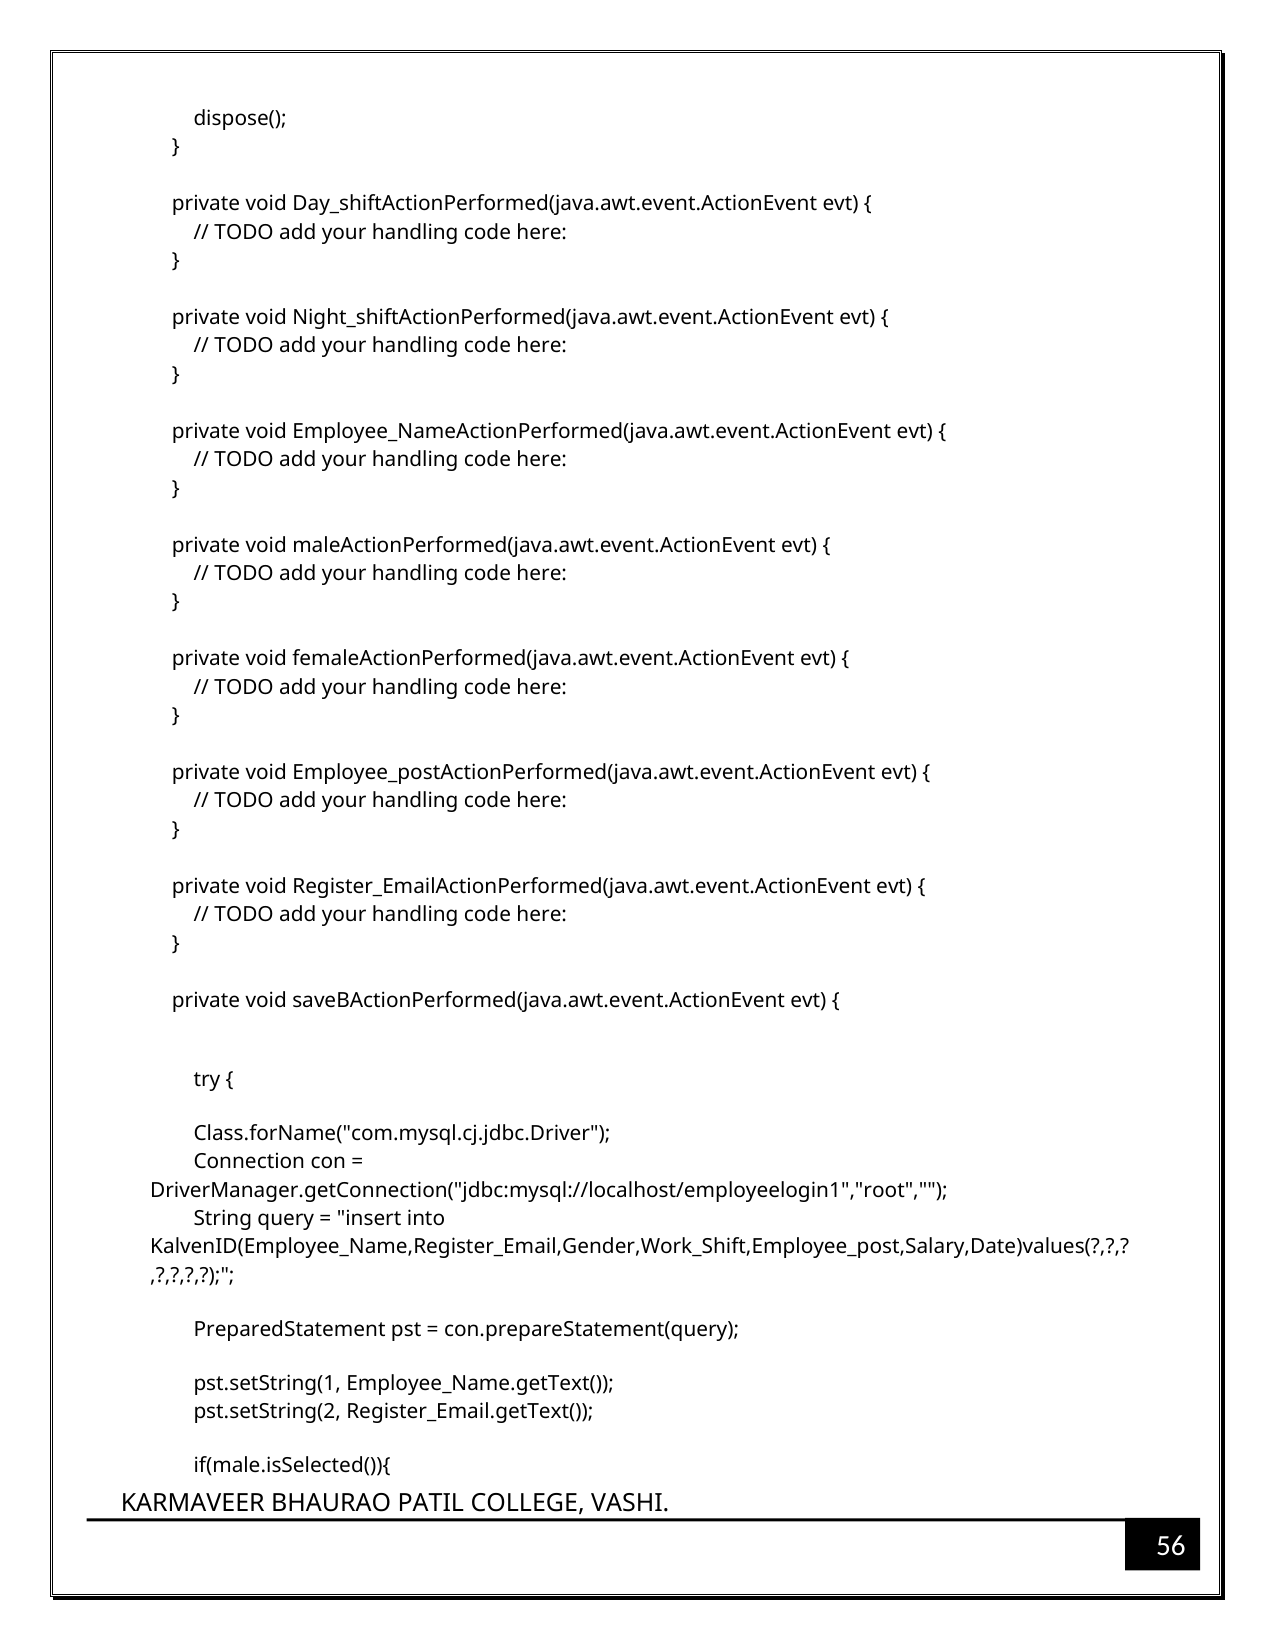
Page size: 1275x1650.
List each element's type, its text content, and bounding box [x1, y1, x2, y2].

text pst.setString(2, Register_Email.getText()); [150, 1396, 1131, 1424]
text Connection con = DriverManager.getConnection("jdbc:mysql://localhost/employeelogin1","root",""); [150, 1146, 1131, 1203]
text // TODO add your handling code here: [150, 217, 1131, 245]
text // TODO add your handling code here: [150, 558, 1131, 587]
text } [150, 928, 1131, 956]
text private void femaleActionPerformed(java.awt.event.ActionEvent evt) { [150, 643, 1131, 672]
text String query = "insert into KalvenID(Employee_Name,Register_Email,Gender,Work_Shift,Employee_post,Salary,Date)values(?,?,?,?,?,?,?);"; [150, 1203, 1131, 1288]
text Class.forName("com.mysql.cj.jdbc.Driver"); [150, 1118, 1131, 1146]
text if(male.isSelected()){ [150, 1450, 1131, 1478]
text } [150, 359, 1131, 387]
text private void maleActionPerformed(java.awt.event.ActionEvent evt) { [150, 530, 1131, 558]
text private void Register_EmailActionPerformed(java.awt.event.ActionEvent evt) { [150, 871, 1131, 899]
text pst.setString(1, Employee_Name.getText()); [150, 1368, 1131, 1396]
text private void Employee_postActionPerformed(java.awt.event.ActionEvent evt) { [150, 757, 1131, 786]
text // TODO add your handling code here: [150, 672, 1131, 700]
text } [150, 245, 1131, 274]
text private void Night_shiftActionPerformed(java.awt.event.ActionEvent evt) { [150, 302, 1131, 331]
text // TODO add your handling code here: [150, 331, 1131, 359]
text // TODO add your handling code here: [150, 444, 1131, 473]
text } [150, 132, 1131, 160]
text PreparedStatement pst = con.prepareStatement(query); [150, 1314, 1131, 1342]
text private void saveBActionPerformed(java.awt.event.ActionEvent evt) { [150, 985, 1131, 1013]
text // TODO add your handling code here: [150, 786, 1131, 814]
text } [150, 814, 1131, 842]
text } [150, 587, 1131, 615]
text } [150, 700, 1131, 729]
text dispose(); [150, 103, 1131, 132]
text // TODO add your handling code here: [150, 899, 1131, 928]
text private void Day_shiftActionPerformed(java.awt.event.ActionEvent evt) { [150, 188, 1131, 217]
text private void Employee_NameActionPerformed(java.awt.event.ActionEvent evt) { [150, 416, 1131, 444]
text try { [150, 1064, 1131, 1092]
text } [150, 473, 1131, 501]
